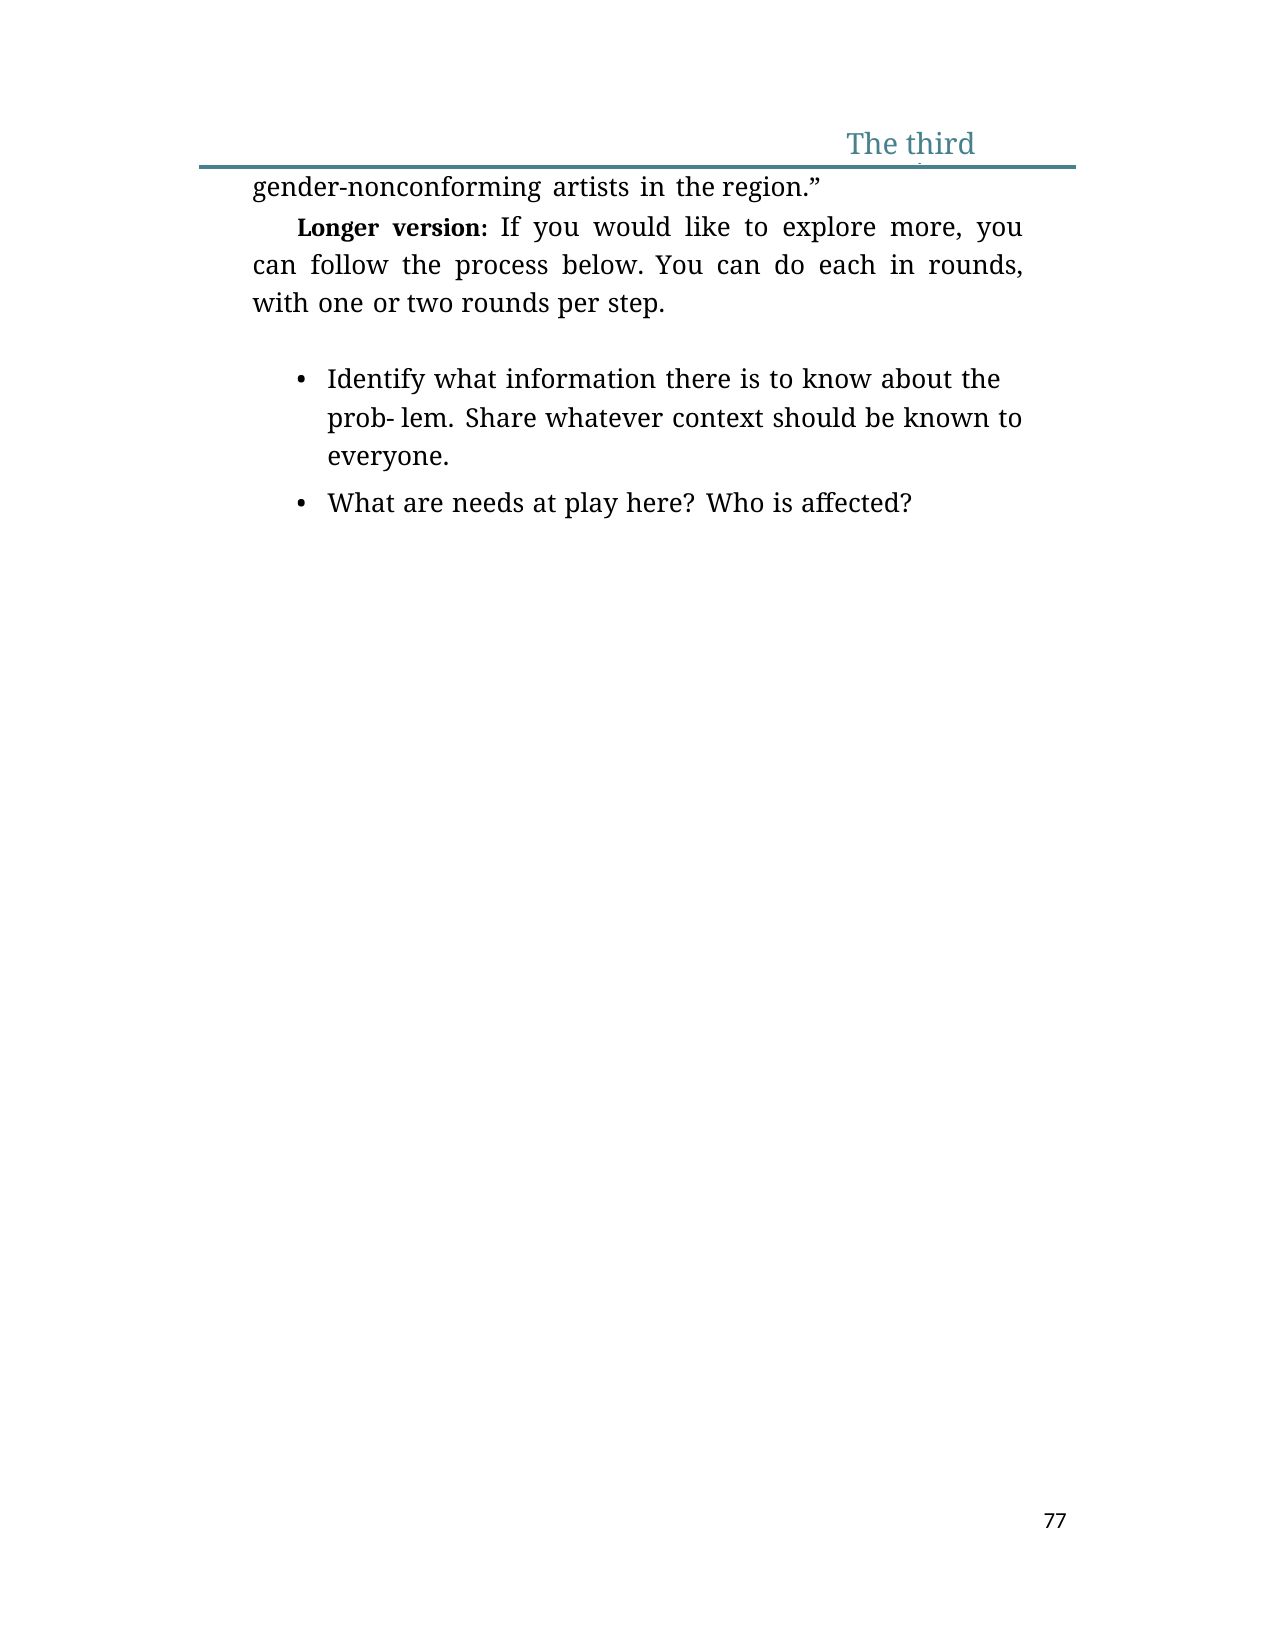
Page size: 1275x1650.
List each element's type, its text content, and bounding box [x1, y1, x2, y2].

text Longer version: If you would like to explore more, you can follow the process below. You can do each in rounds, with one or two rounds per step. [252, 208, 1023, 320]
list Identify what information there is to know about the prob- lem. Share whatever context should be known to everyone. [296, 361, 1023, 473]
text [252, 169, 1023, 204]
list What are needs at play here? Who is affected? [296, 484, 1096, 520]
